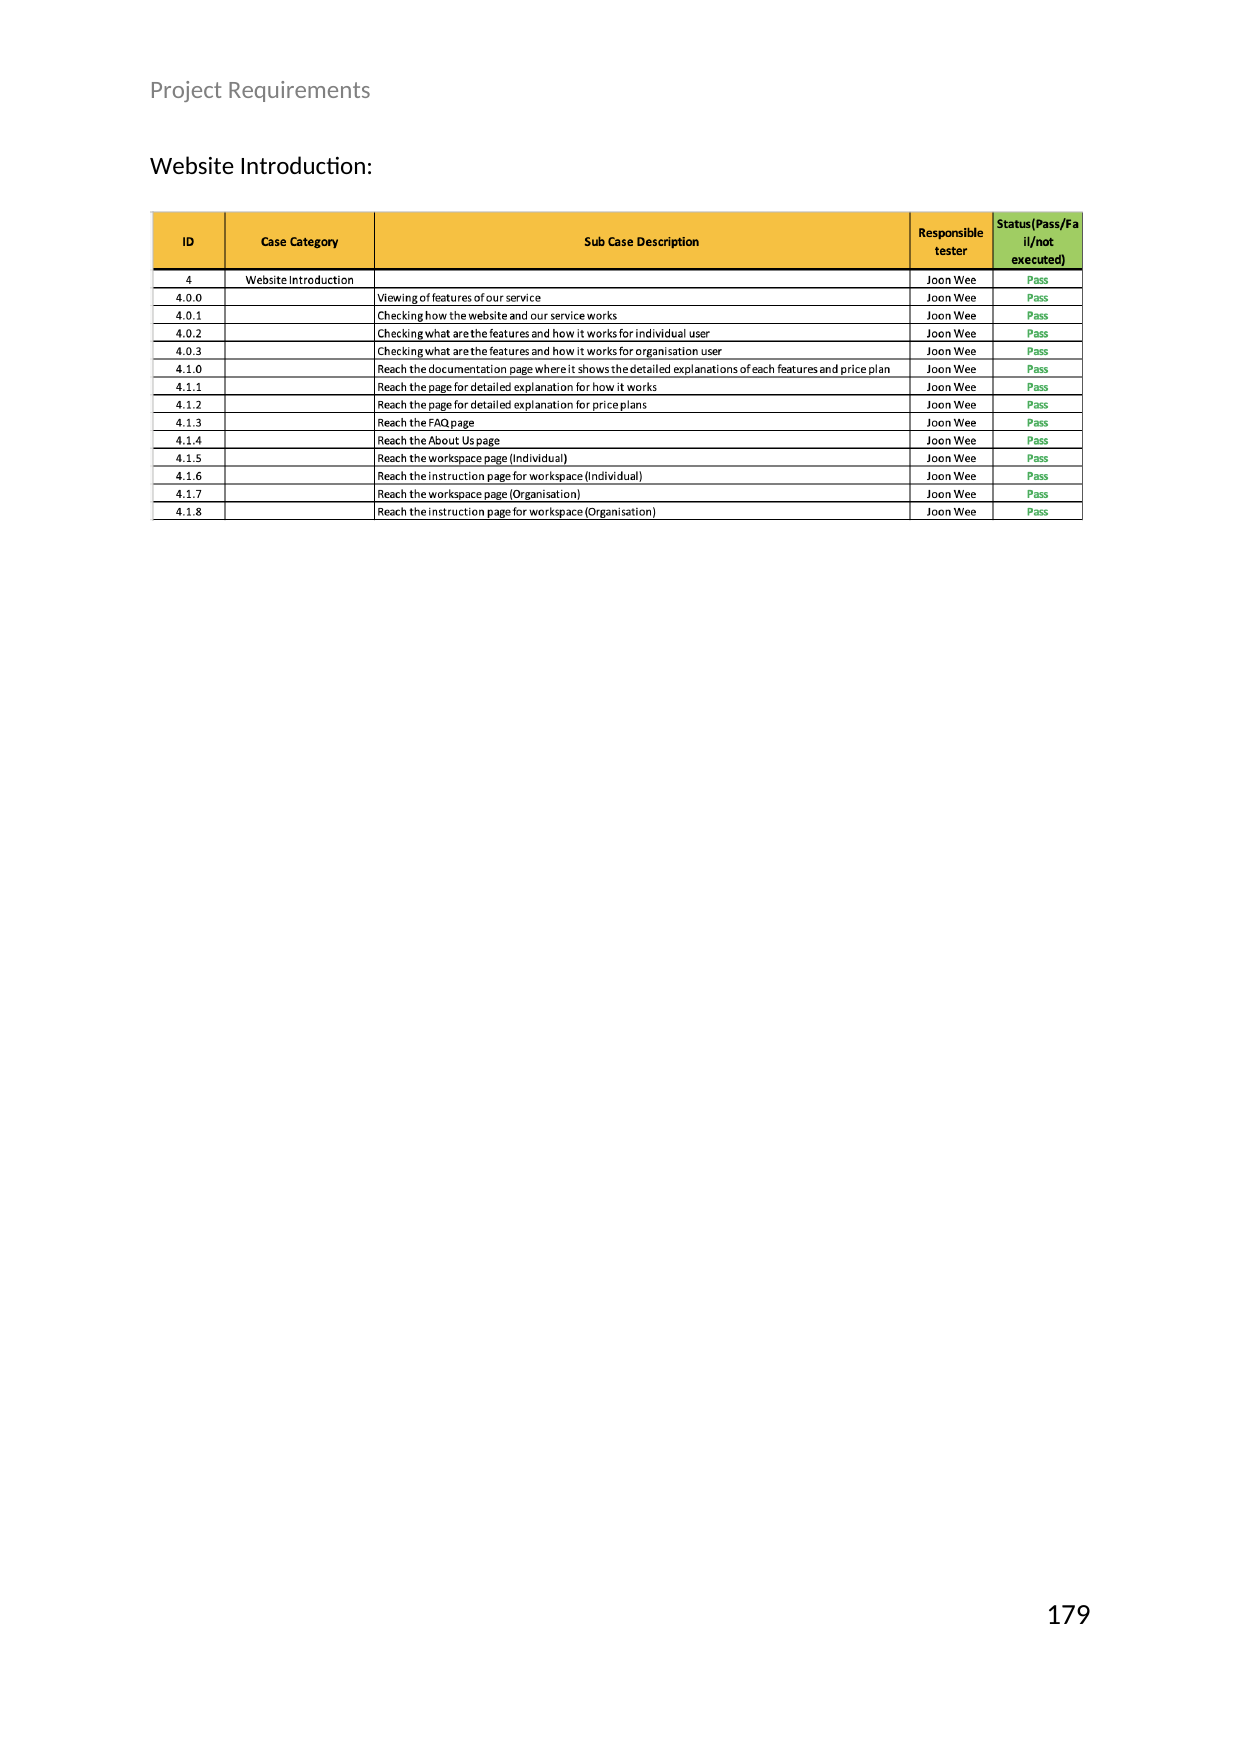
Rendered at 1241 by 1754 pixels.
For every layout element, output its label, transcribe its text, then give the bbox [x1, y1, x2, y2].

text Website Introduction: [150, 150, 1090, 181]
picture [150, 211, 1083, 521]
